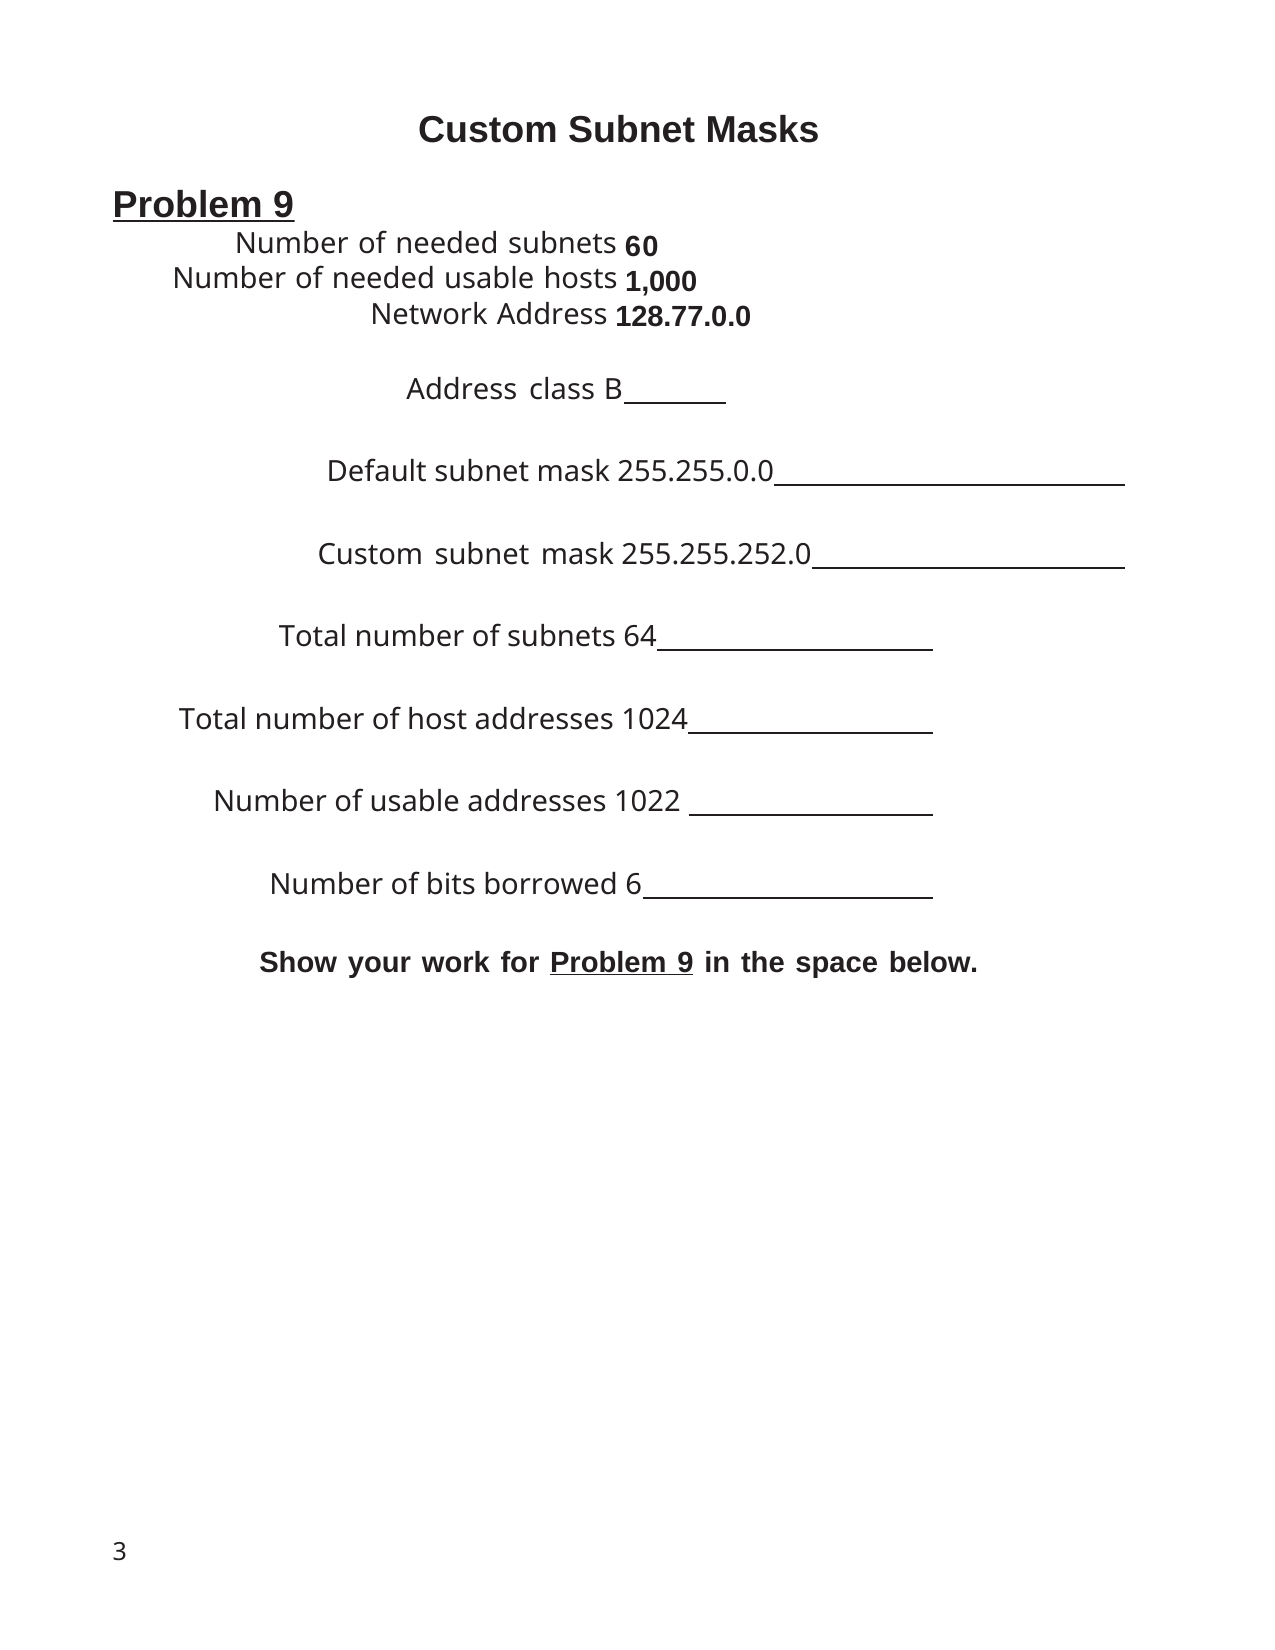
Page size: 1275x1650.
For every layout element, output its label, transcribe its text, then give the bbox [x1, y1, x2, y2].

text Problem 9 [112, 182, 1237, 225]
subtitle Custom Subnet Masks [0, 107, 1237, 150]
text Number of needed subnets 60 [234, 228, 1237, 264]
text Address class B [406, 368, 1237, 408]
text Number of needed usable hosts 1,000 [172, 264, 1237, 299]
text Default subnet mask 255.255.0.0 Custom subnet mask 255.255.252.0 [317, 451, 1126, 573]
text Show your work for Problem 9 in the space below. [0, 946, 1237, 979]
text Network Address 128.77.0.0 [370, 299, 1237, 334]
text Total number of subnets 64 Total number of host addresses 1024 Number of usable addresses 1022 Number of bits borrowed 6 [178, 616, 932, 903]
